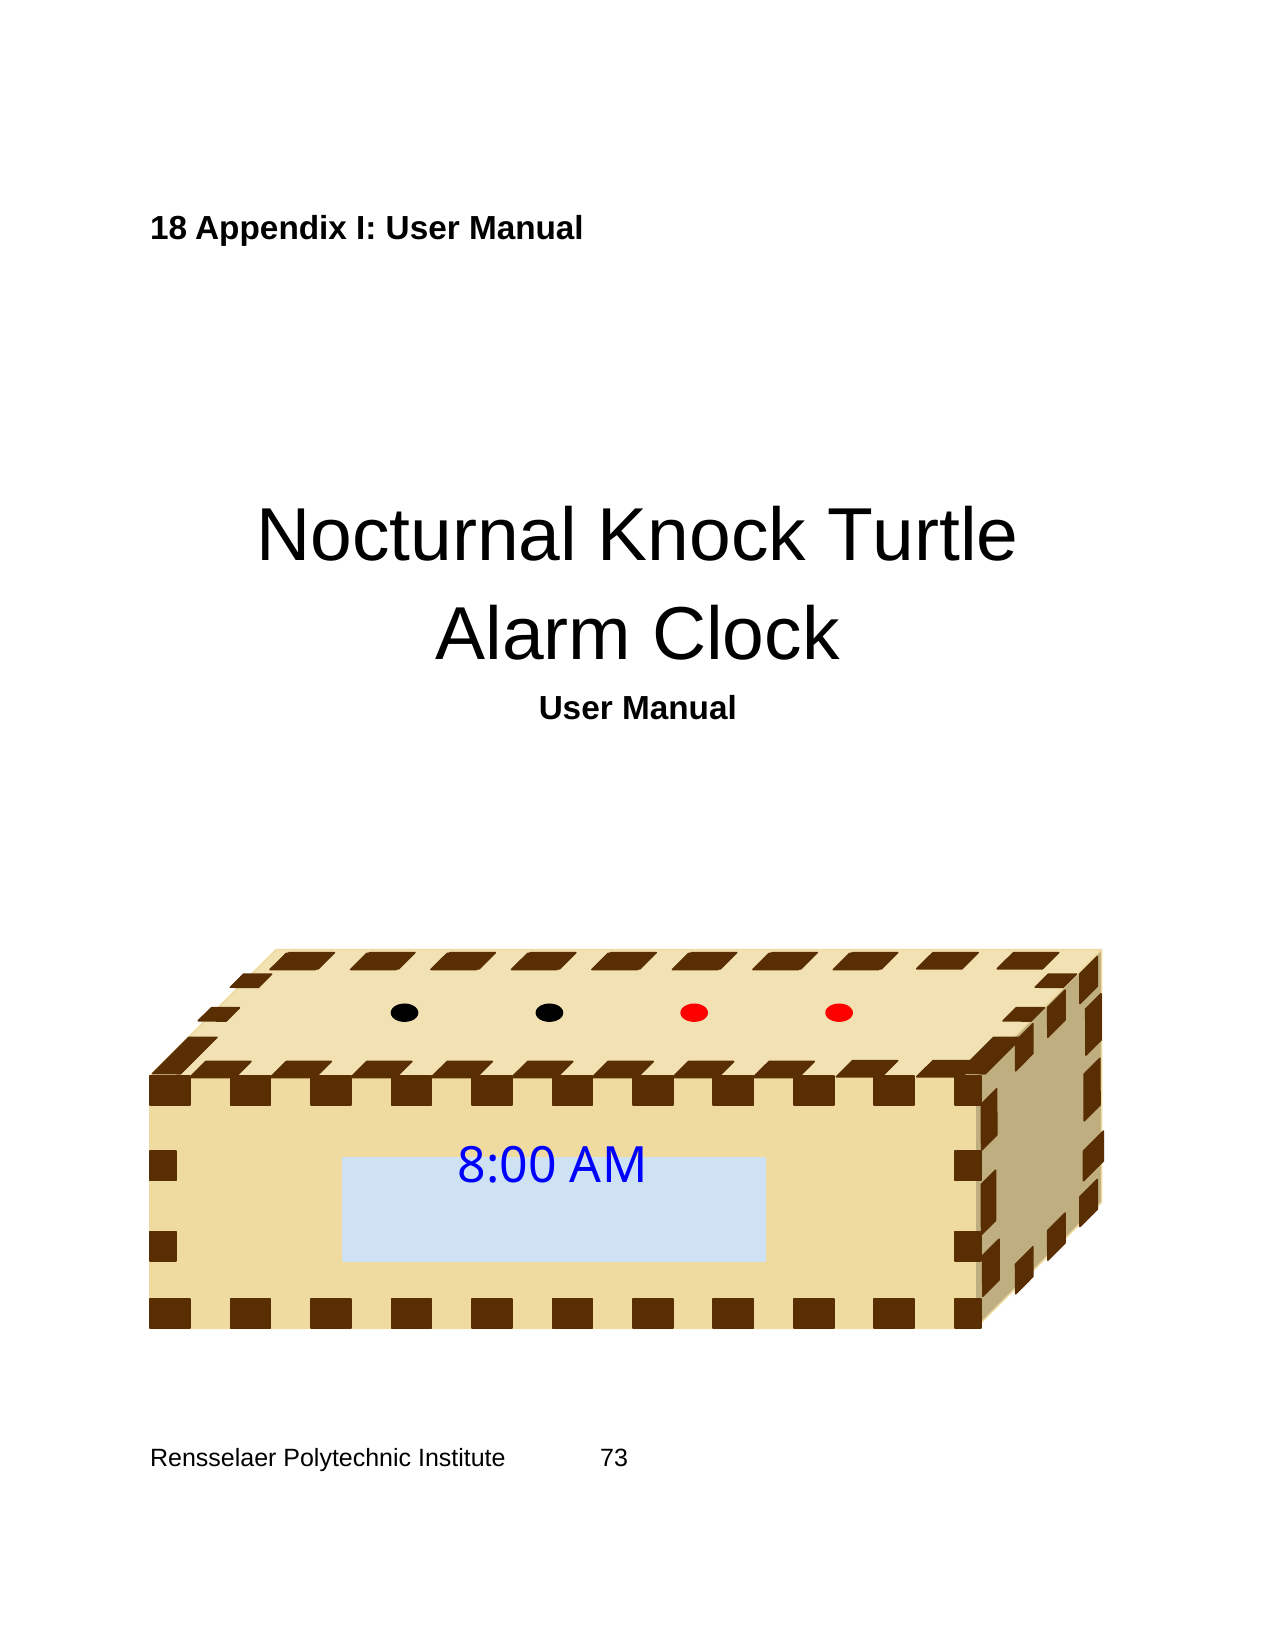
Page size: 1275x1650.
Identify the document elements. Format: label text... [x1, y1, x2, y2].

text User Manual [150, 688, 1125, 726]
text Nocturnal Knock Turtle Alarm Clock [150, 489, 1125, 675]
subtitle Appendix I: User Manual [150, 208, 1125, 246]
